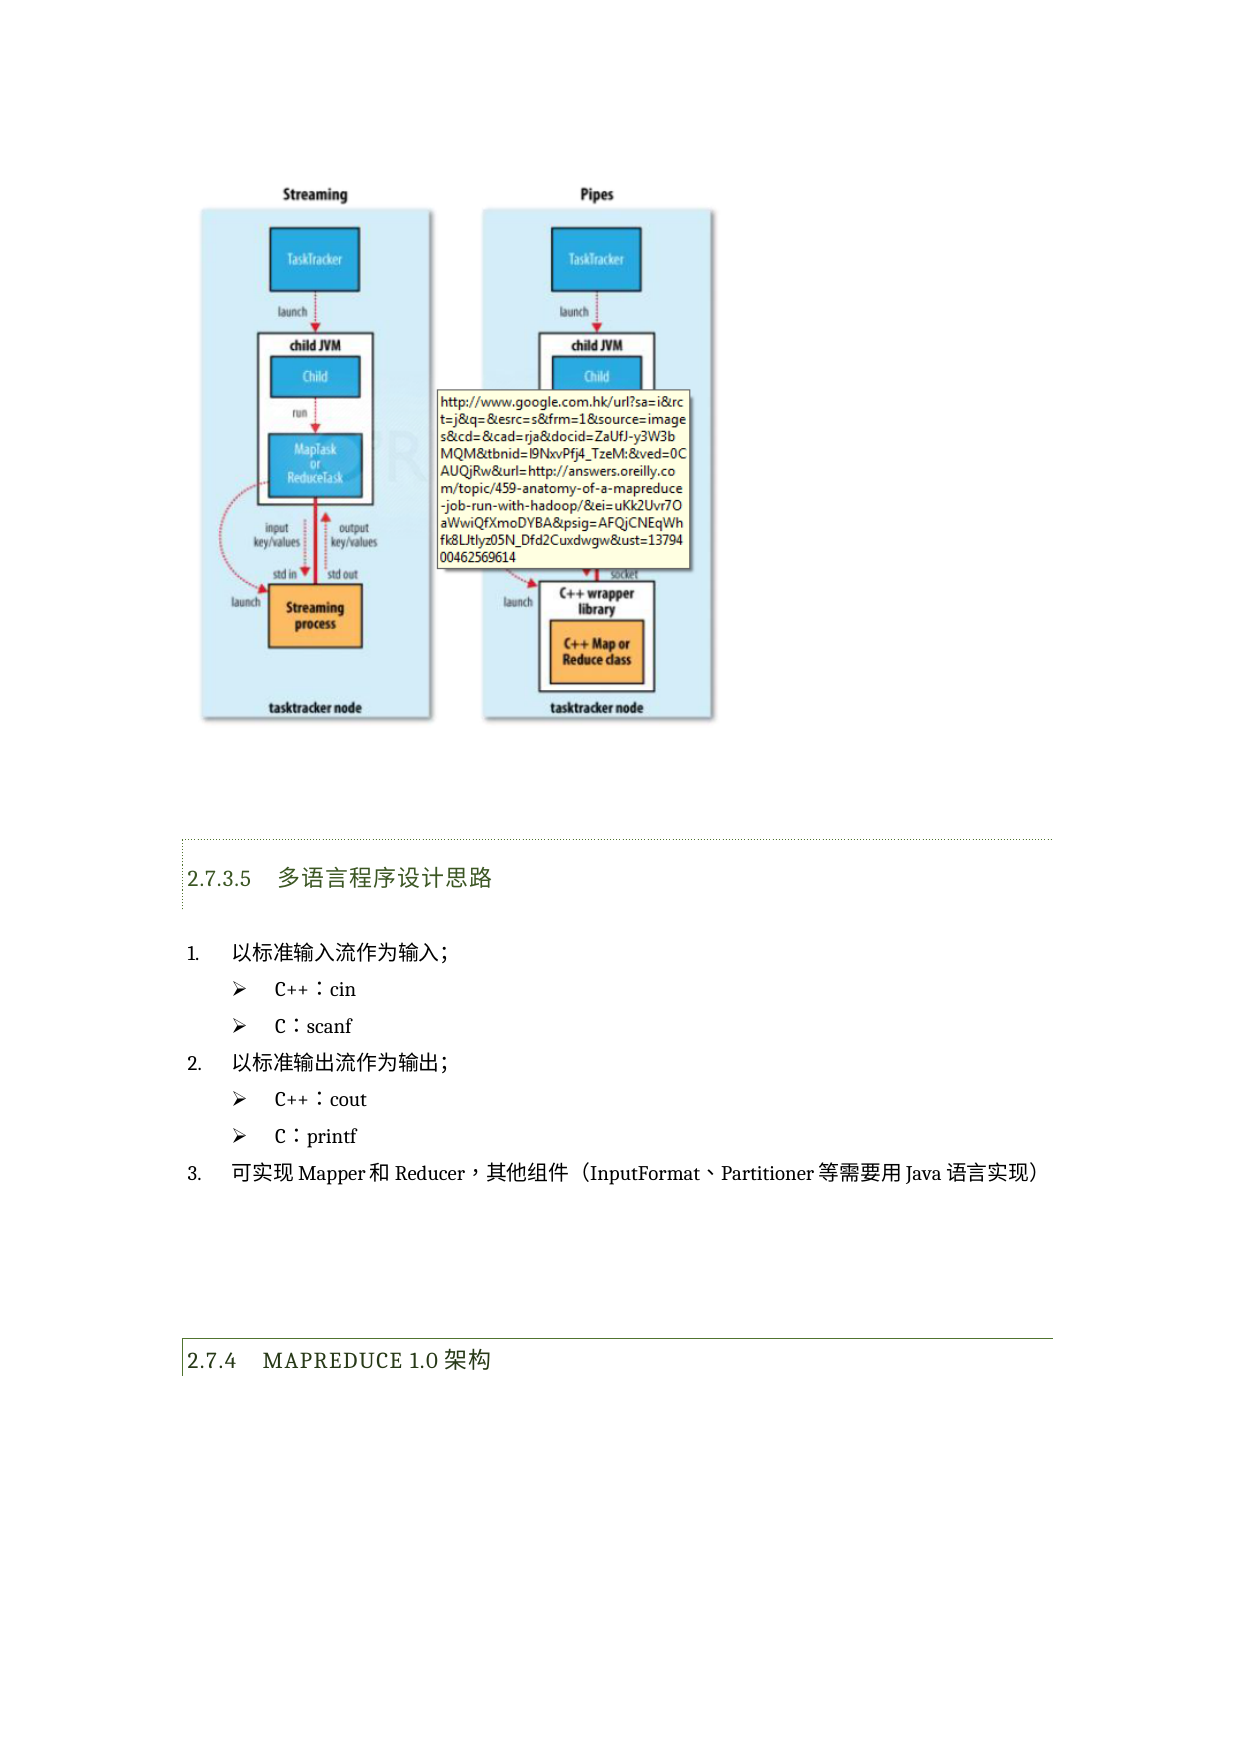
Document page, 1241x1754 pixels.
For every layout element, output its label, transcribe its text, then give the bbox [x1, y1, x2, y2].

subtitle 多语言程序设计思路 [182, 839, 1053, 909]
list C：printf [231, 1119, 1053, 1152]
list 以标准输入流作为输入； [187, 935, 1053, 968]
list C++：cout [231, 1082, 1053, 1115]
list C：scanf [231, 1009, 1053, 1041]
subtitle MapReduce 1.0架构 [183, 1339, 1053, 1376]
list C++：cin [231, 972, 1053, 1004]
list 以标准输出流作为输出； [187, 1045, 1053, 1078]
list 可实现Mapper和Reducer，其他组件（InputFormat、Partitioner等需要用Java语言实现） [187, 1156, 1053, 1188]
picture [187, 175, 733, 734]
